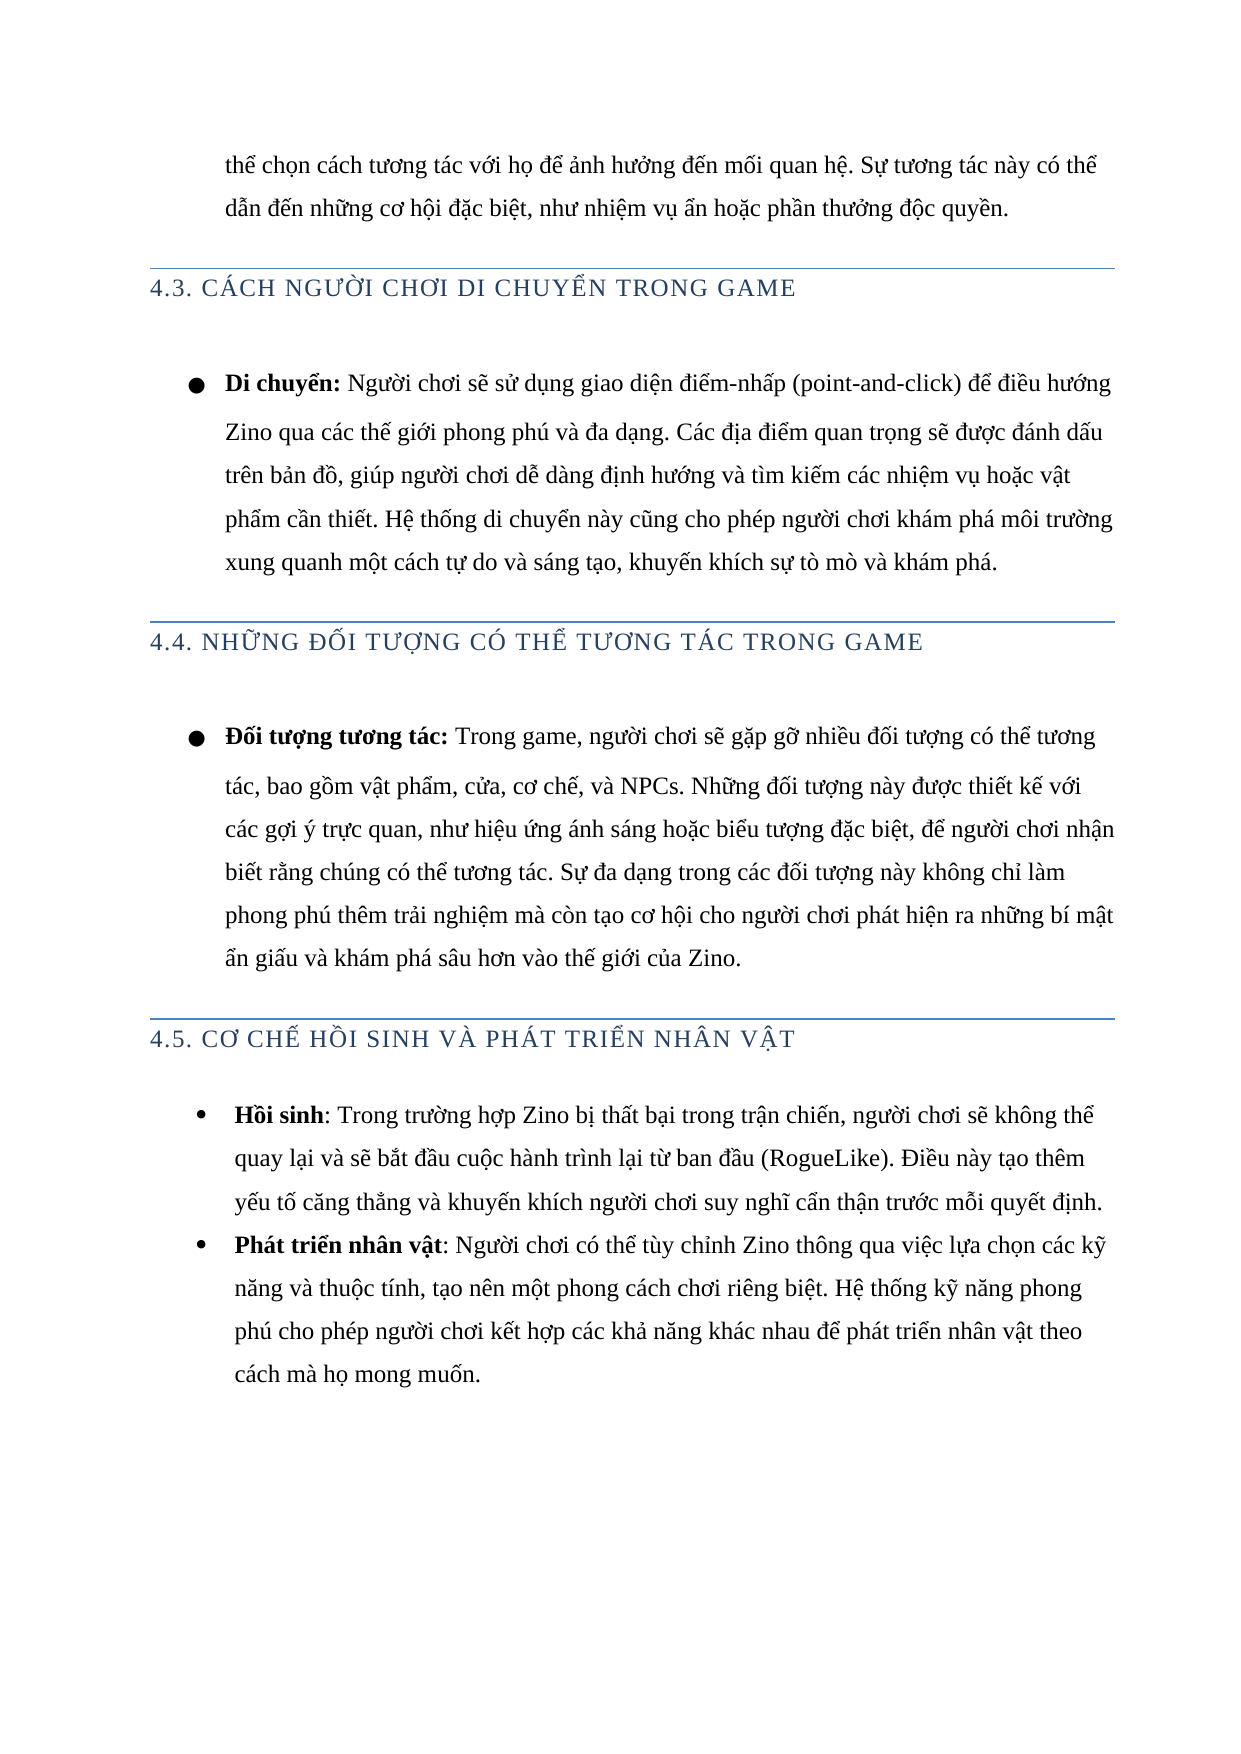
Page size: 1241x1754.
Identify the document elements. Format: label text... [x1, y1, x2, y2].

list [187, 150, 1115, 222]
list Hồi sinh: Trong trường hợp Zino bị thất bại trong trận chiến, người chơi sẽ không thể quay lại và sẽ bắt đầu cuộc hành trình lại từ ban đầu (RogueLike). Điều này tạo thêm yếu tố căng thẳng và khuyến khích người chơi suy nghĩ cẩn thận trước mỗi quyết định. [197, 1100, 1115, 1215]
list Phát triển nhân vật: Người chơi có thể tùy chỉnh Zino thông qua việc lựa chọn các kỹ năng và thuộc tính, tạo nên một phong cách chơi riêng biệt. Hệ thống kỹ năng phong phú cho phép người chơi kết hợp các khả năng khác nhau để phát triển nhân vật theo cách mà họ mong muốn. [197, 1230, 1115, 1388]
subtitle 4.5. CƠ CHẾ HỒI SINH VÀ PHÁT TRIỂN NHÂN VẬT [150, 1020, 1115, 1088]
list Di chuyển: Người chơi sẽ sử dụng giao diện điểm-nhấp (point-and-click) để điều hướng Zino qua các thế giới phong phú và đa dạng. Các địa điểm quan trọng sẽ được đánh dấu trên bản đồ, giúp người chơi dễ dàng định hướng và tìm kiếm các nhiệm vụ hoặc vật phẩm cần thiết. Hệ thống di chuyển này cũng cho phép người chơi khám phá môi trường xung quanh một cách tự do và sáng tạo, khuyến khích sự tò mò và khám phá. [187, 360, 1115, 576]
subtitle 4.3. Cách người chơi di chuyển trong game [150, 269, 1115, 338]
subtitle 4.4. Những đối tượng có thể tương tác trong game [150, 623, 1115, 692]
list Đối tượng tương tác: Trong game, người chơi sẽ gặp gỡ nhiều đối tượng có thể tương tác, bao gồm vật phẩm, cửa, cơ chế, và NPCs. Những đối tượng này được thiết kế với các gợi ý trực quan, như hiệu ứng ánh sáng hoặc biểu tượng đặc biệt, để người chơi nhận biết rằng chúng có thể tương tác. Sự đa dạng trong các đối tượng này không chỉ làm phong phú thêm trải nghiệm mà còn tạo cơ hội cho người chơi phát hiện ra những bí mật ẩn giấu và khám phá sâu hơn vào thế giới của Zino. [187, 714, 1115, 972]
